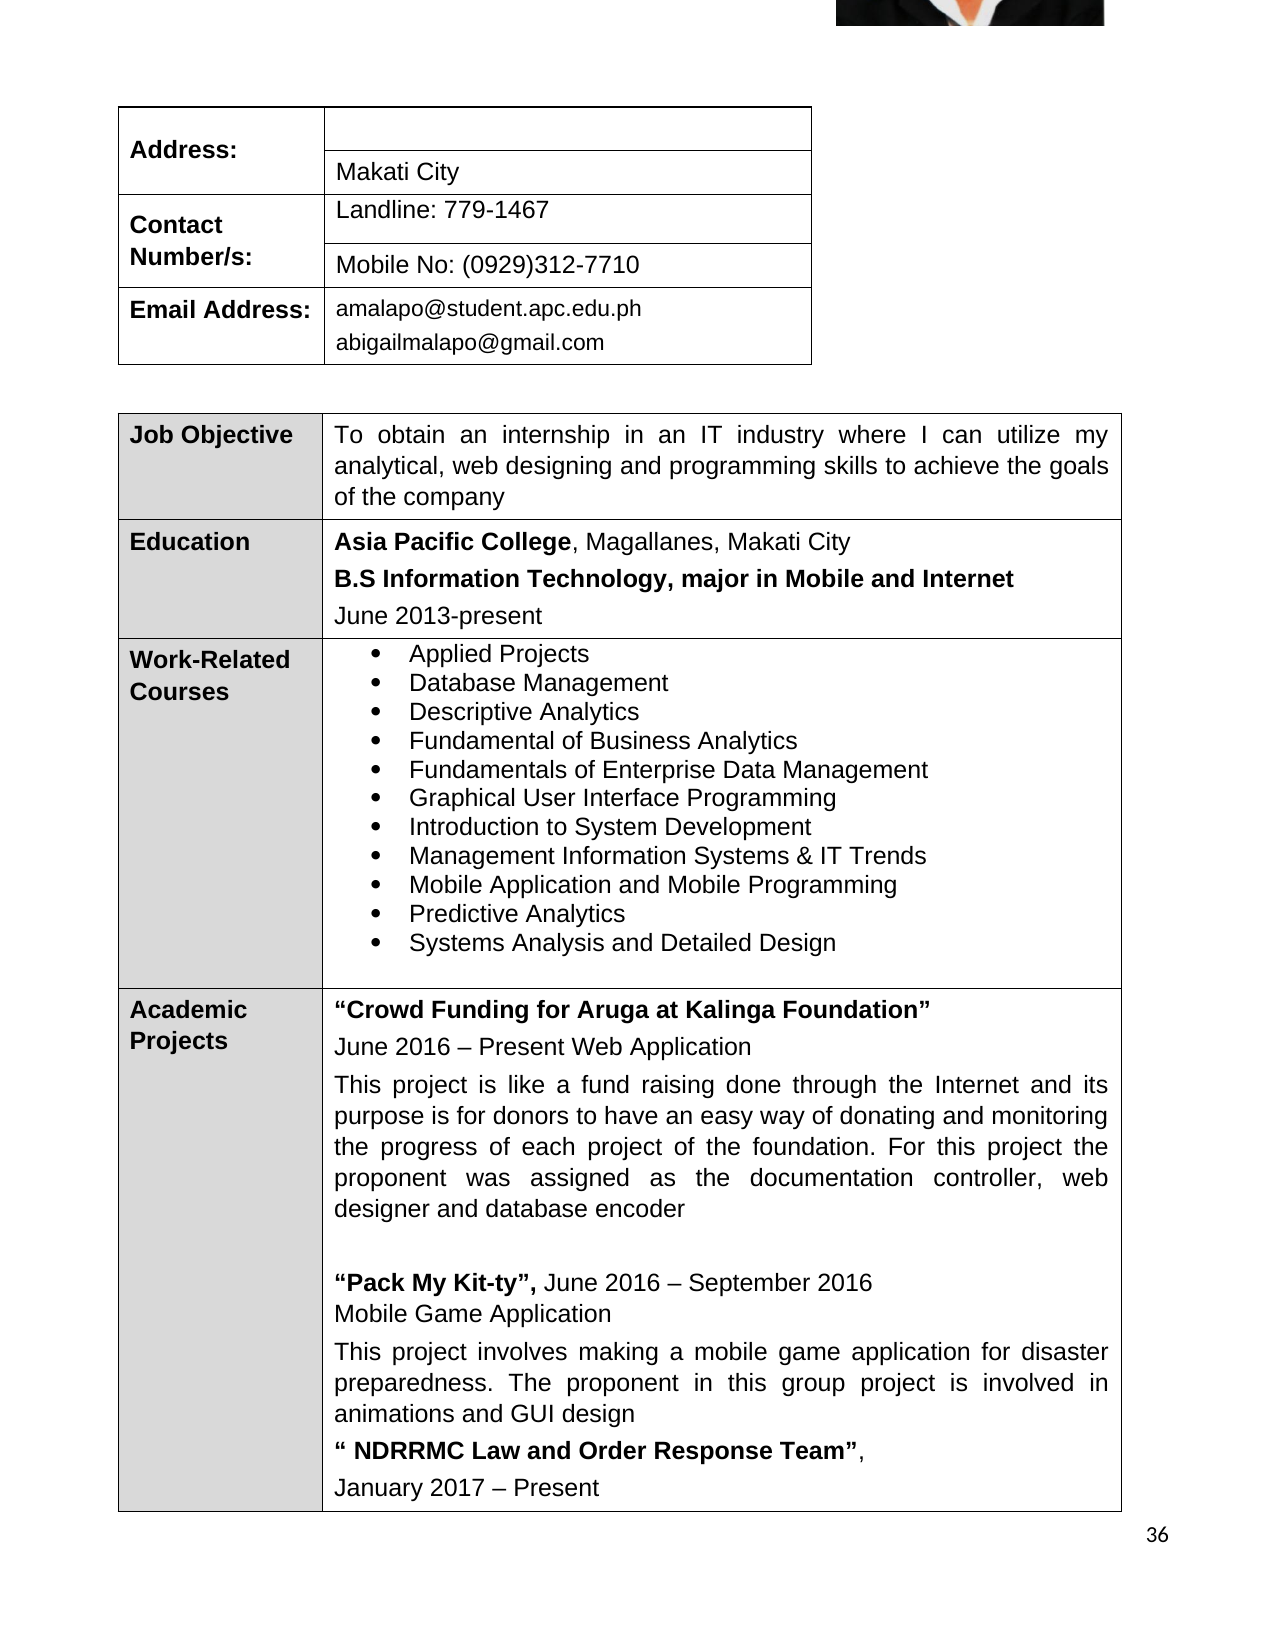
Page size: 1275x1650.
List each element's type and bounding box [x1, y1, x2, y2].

picture [836, 0, 1105, 26]
